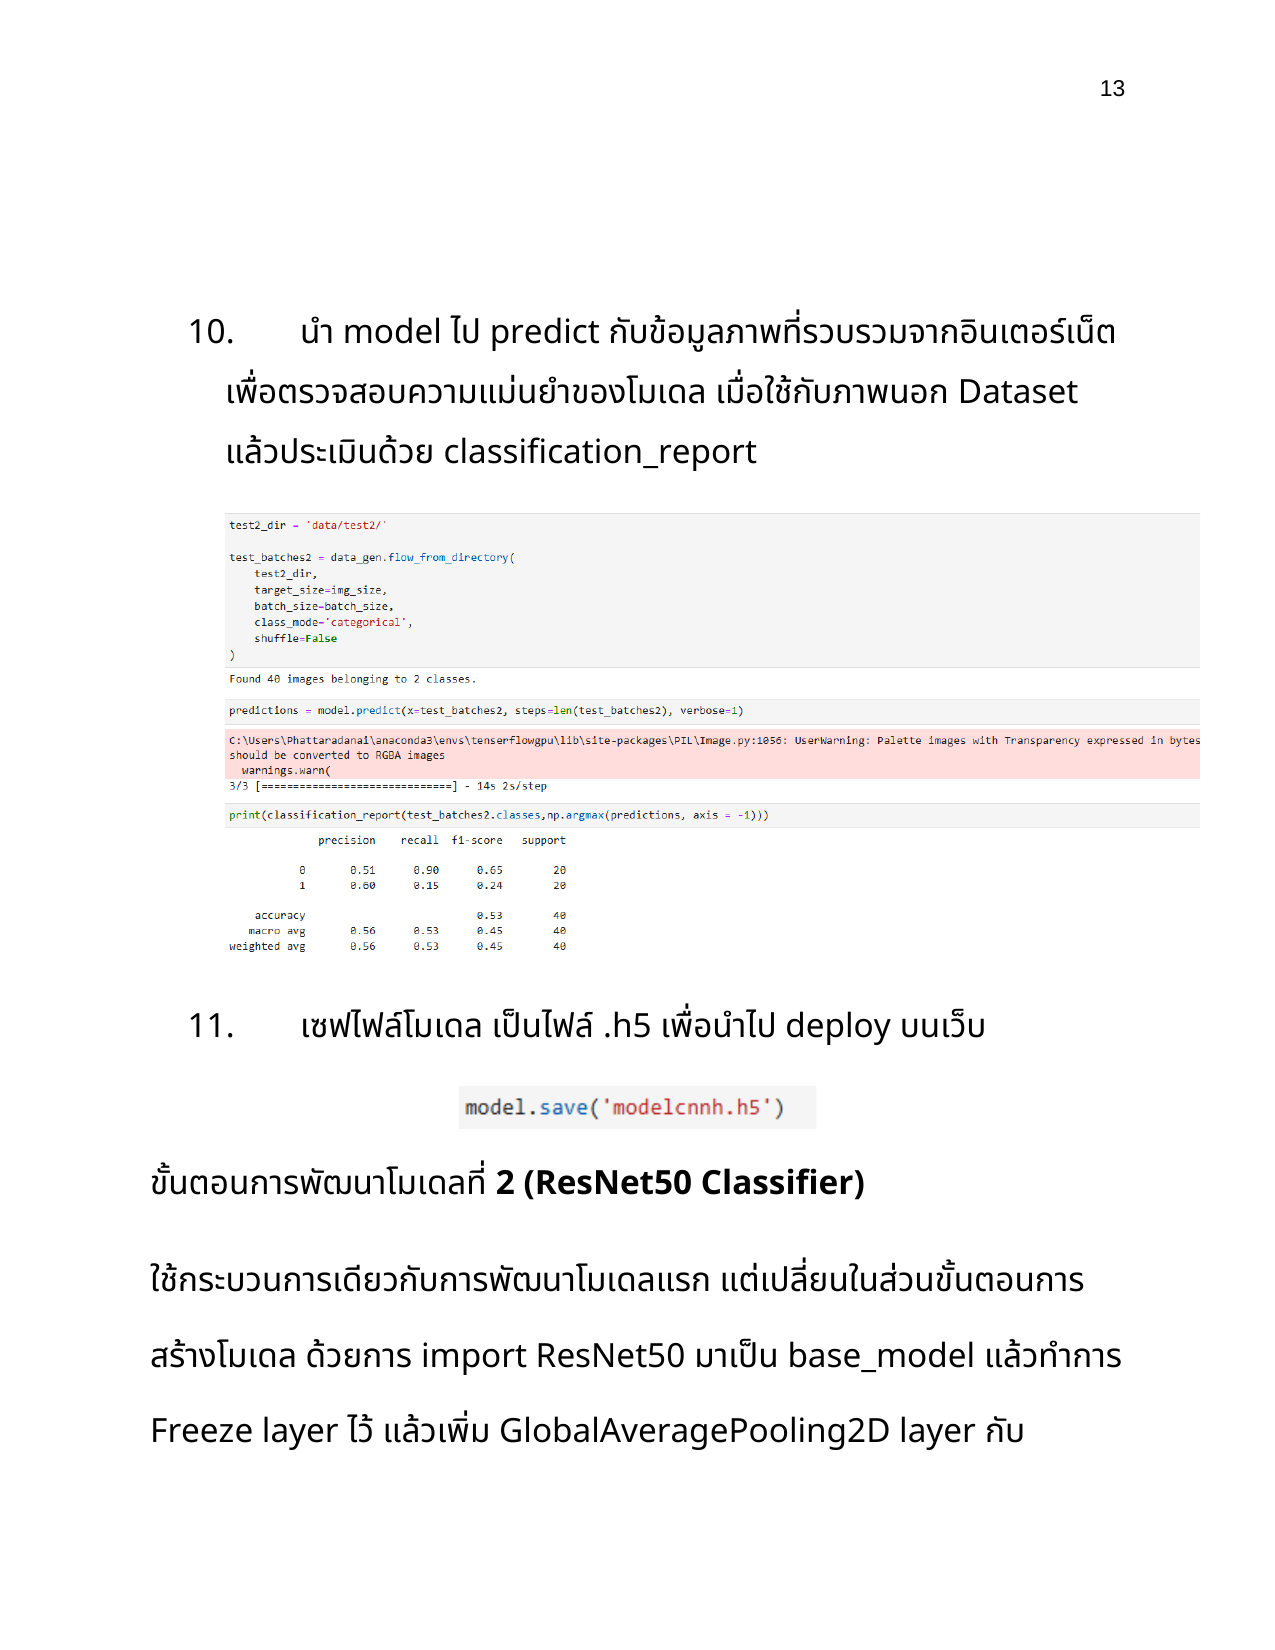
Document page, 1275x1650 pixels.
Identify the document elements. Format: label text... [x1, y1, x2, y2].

picture [458, 1086, 817, 1129]
text ขั้นตอนการพัฒนาโมเดลที่ 2 (ResNet50 Classifier) [150, 1159, 1125, 1210]
picture [225, 513, 1200, 972]
list นำ model ไป predict กับข้อมูลภาพที่รวบรวมจากอินเตอร์เน็ตเพื่อตรวจสอบความแม่นยำของโมเดล เมื่อใช้กับภาพนอก Dataset แล้วประเมินด้วย classification_report [187, 308, 1125, 479]
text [150, 1256, 1125, 1458]
list เซฟไฟล์โมเดล เป็นไฟล์ .h5 เพื่อนำไป deploy บนเว็บ [187, 1002, 1125, 1052]
